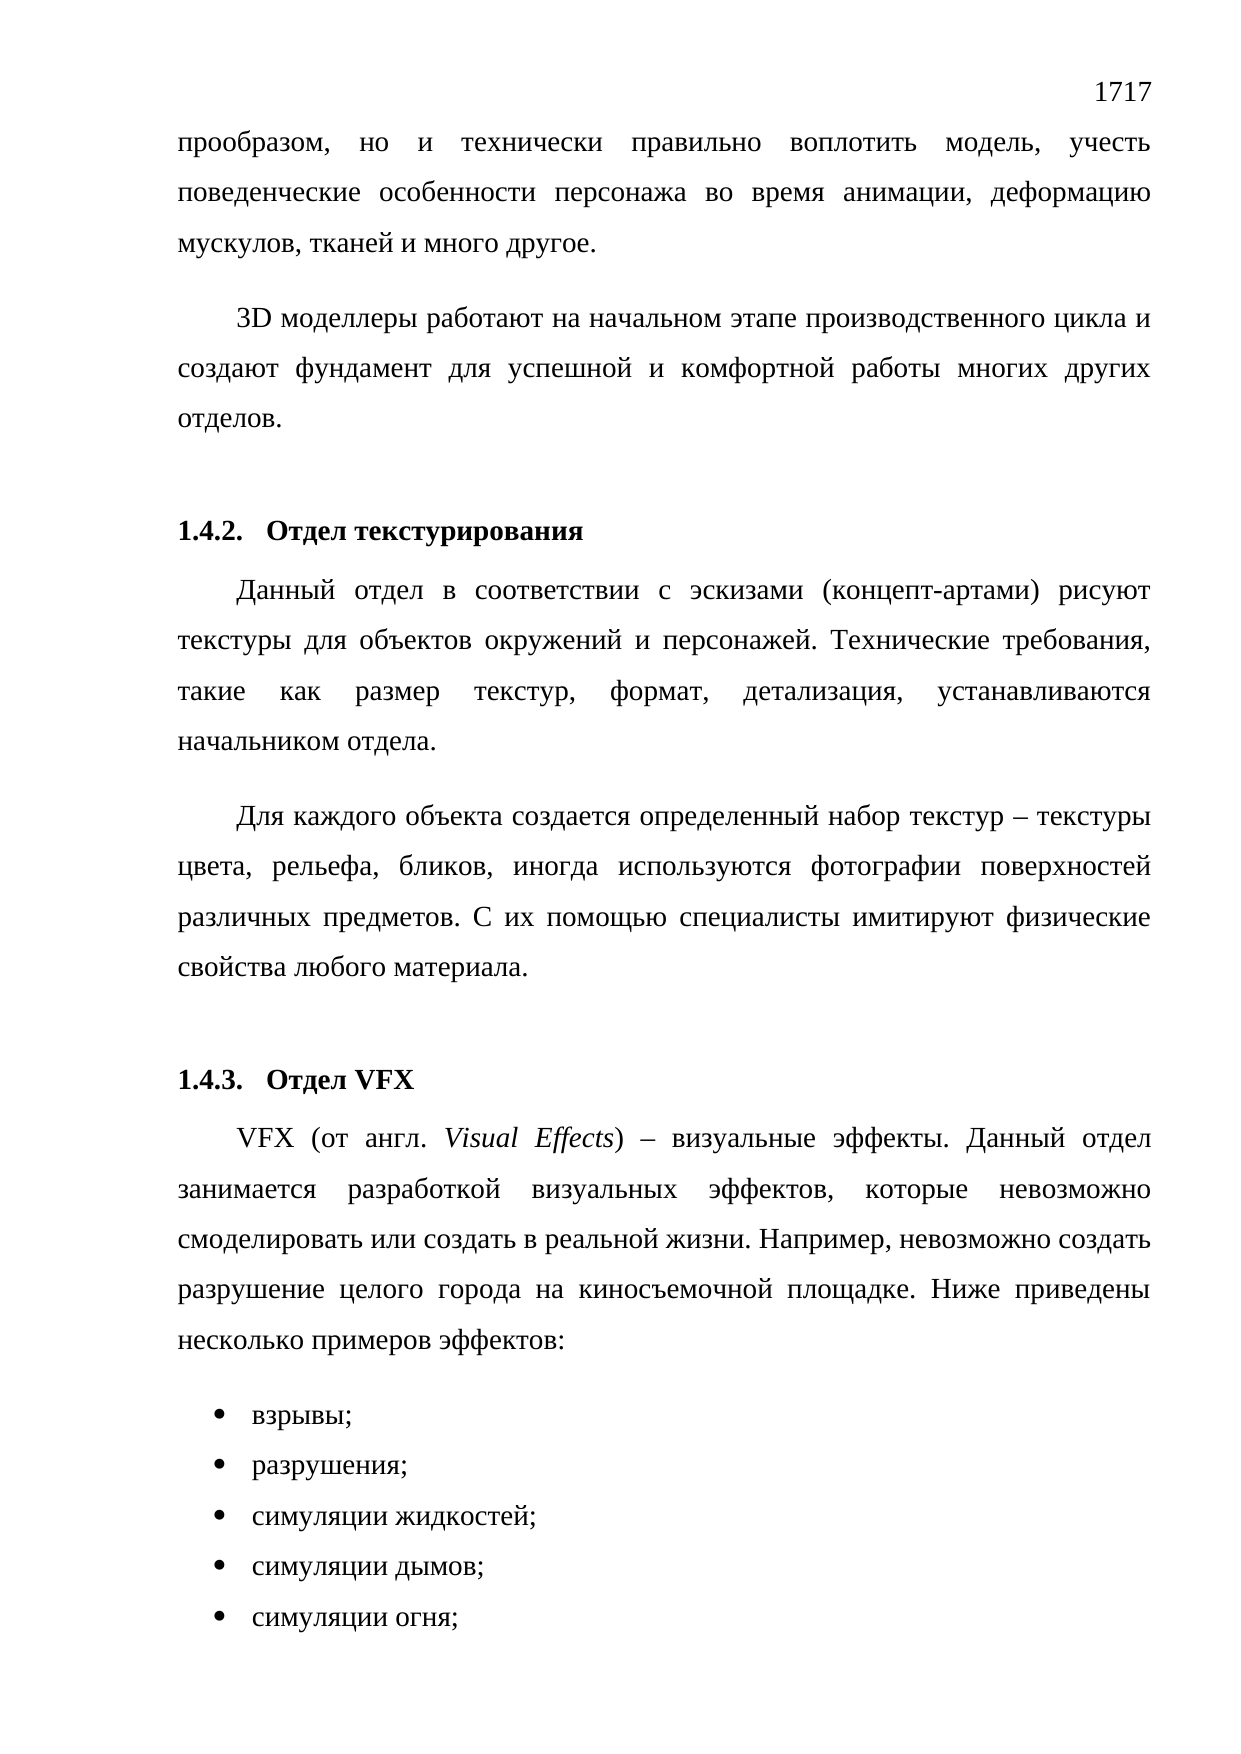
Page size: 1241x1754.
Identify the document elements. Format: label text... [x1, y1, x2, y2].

list симуляции дымов; [214, 1548, 1152, 1582]
text Данный отдел в соответствии с эскизами (концепт-артами) рисуют текстуры для объектов окружений и персонажей. Технические требования, такие как размер текстур, формат, детализация, устанавливаются начальником отдела. [177, 572, 1152, 756]
list симуляции огня; [214, 1599, 1152, 1632]
text VFX (от англ. Visual Effects) – визуальные эффекты. Данный отдел занимается разработкой визуальных эффектов, которые невозможно смоделировать или создать в реальной жизни. Например, невозможно создать разрушение целого города на киносъемочной площадке. Ниже приведены несколько примеров эффектов: [177, 1121, 1152, 1355]
subtitle Отдел VFX [177, 1062, 1152, 1096]
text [177, 124, 1152, 258]
text 3D моделлеры работают на начальном этапе производственного цикла и создают фундамент для успешной и комфортной работы многих других отделов. [177, 300, 1152, 434]
subtitle Отдел текстурирования [177, 513, 1152, 547]
list симуляции жидкостей; [214, 1498, 1152, 1532]
text Для каждого объекта создается определенный набор текстур – текстуры цвета, рельефа, бликов, иногда используются фотографии поверхностей различных предметов. С их помощью специалисты имитируют физические свойства любого материала. [177, 798, 1152, 983]
list взрывы; [214, 1397, 1152, 1431]
list разрушения; [214, 1447, 1152, 1481]
